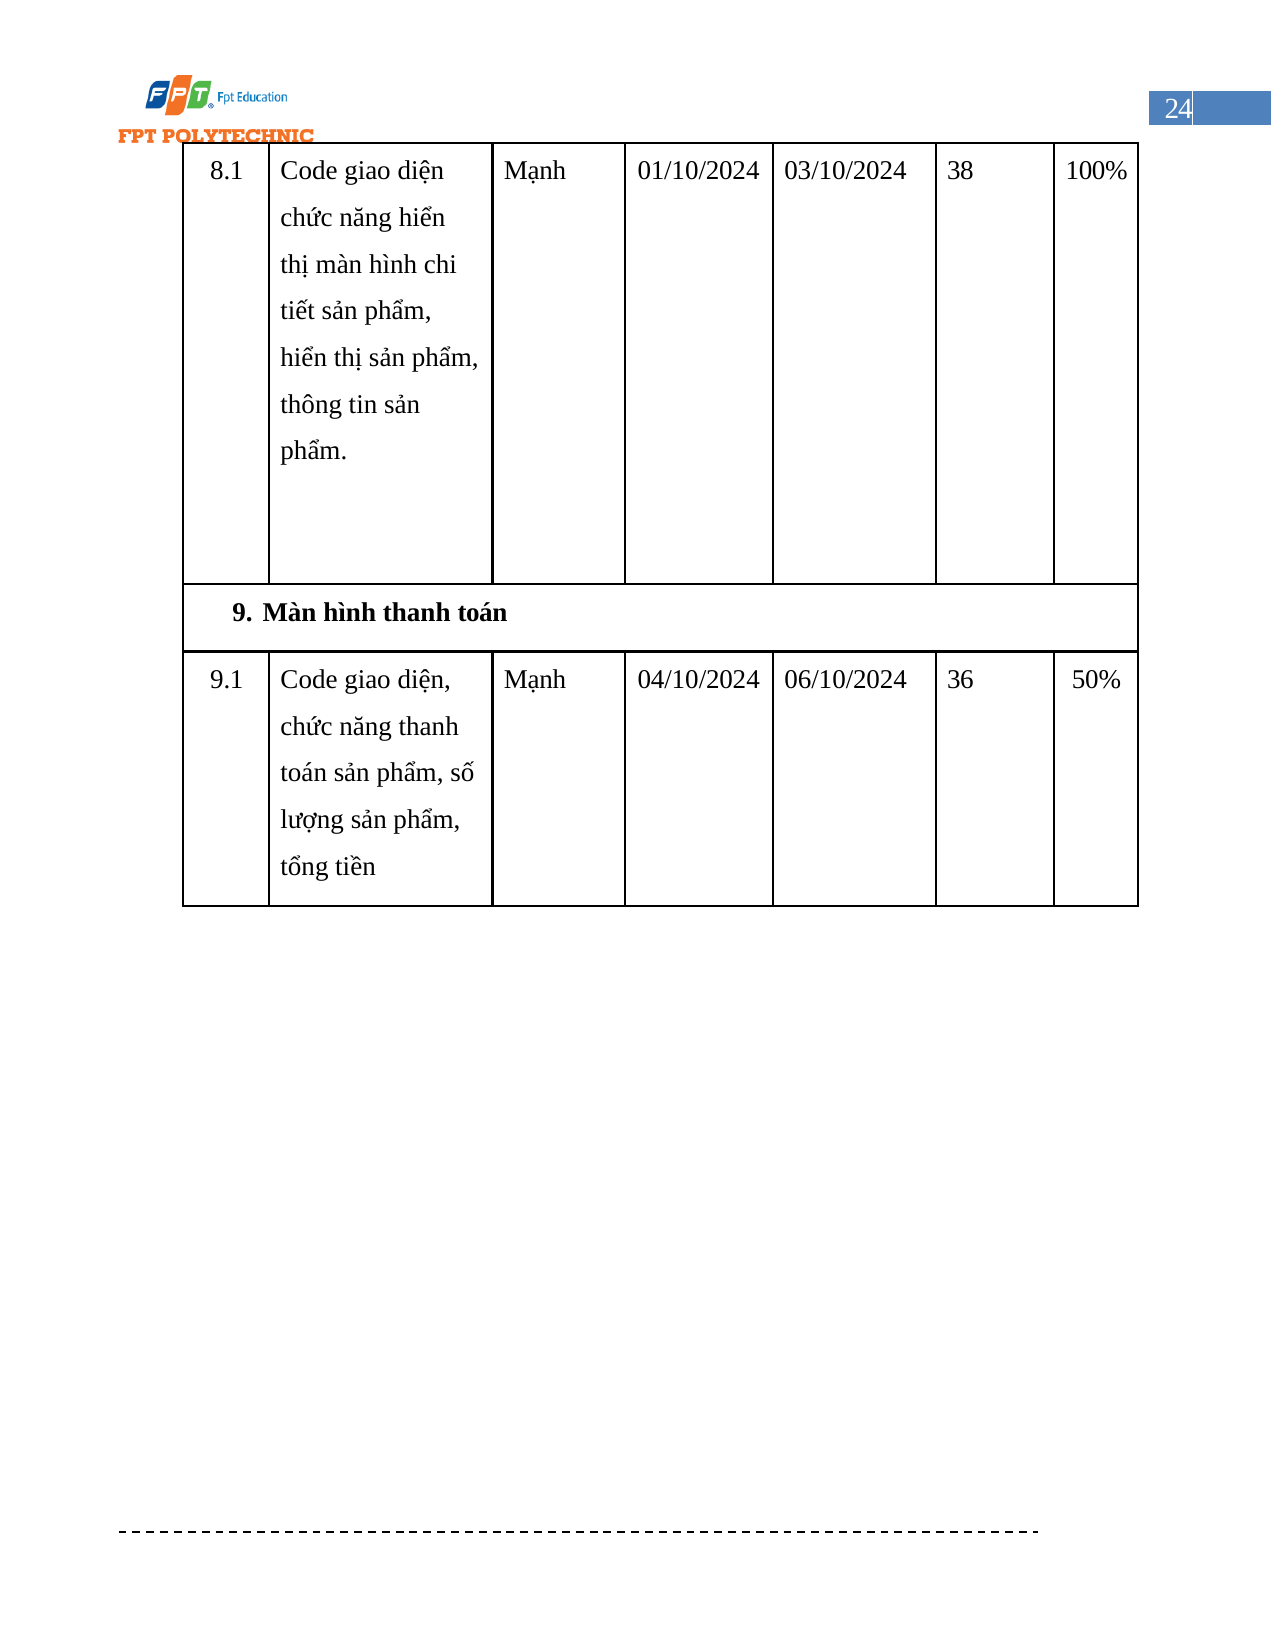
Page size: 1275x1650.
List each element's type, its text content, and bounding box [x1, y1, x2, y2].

table_cell Mạnh [494, 653, 624, 905]
table_cell 8.1 [184, 144, 268, 583]
picture [118, 75, 314, 143]
table_cell 100% [1055, 144, 1137, 583]
table_cell 03/10/2024 [774, 144, 935, 583]
table_cell Mạnh [494, 144, 624, 583]
table_cell 50% [1055, 653, 1137, 905]
table_cell 06/10/2024 [774, 653, 935, 905]
table_cell 38 [937, 144, 1053, 583]
table_cell Code giao diện chức năng hiển thị màn hình chi tiết sản phẩm, hiển thị sản phẩm, thông tin sản phẩm. [270, 144, 491, 583]
table_cell 04/10/2024 [626, 653, 772, 905]
table_cell 9.1 [184, 653, 268, 905]
table_cell Code giao diện, chức năng thanh toán sản phẩm, số lượng sản phẩm, tổng tiền [270, 653, 491, 905]
table_cell 01/10/2024 [626, 144, 772, 583]
table_cell 9. Màn hình thanh toán [184, 585, 1137, 650]
table_cell 36 [937, 653, 1053, 905]
